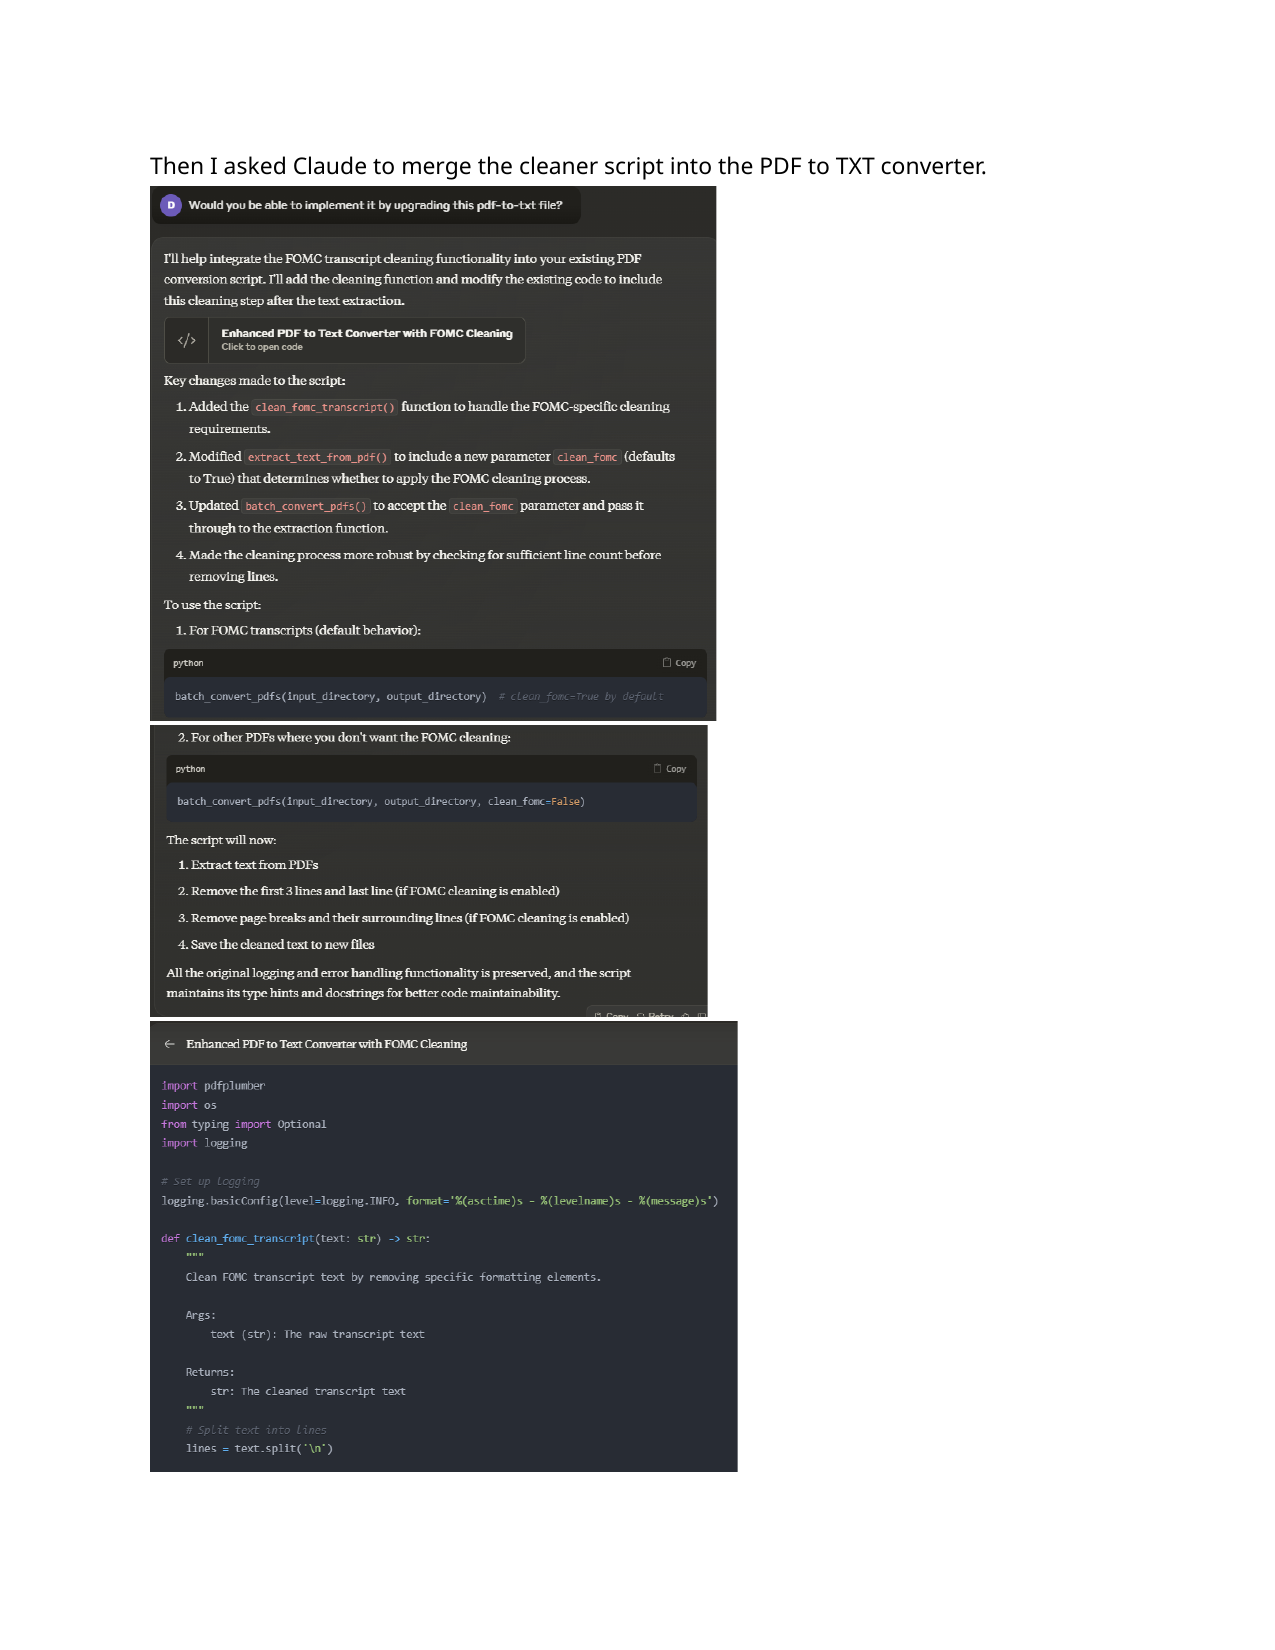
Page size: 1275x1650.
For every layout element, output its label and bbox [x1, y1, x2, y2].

picture [150, 186, 717, 721]
text [150, 150, 1125, 1472]
picture [150, 725, 708, 1017]
picture [150, 1021, 738, 1472]
